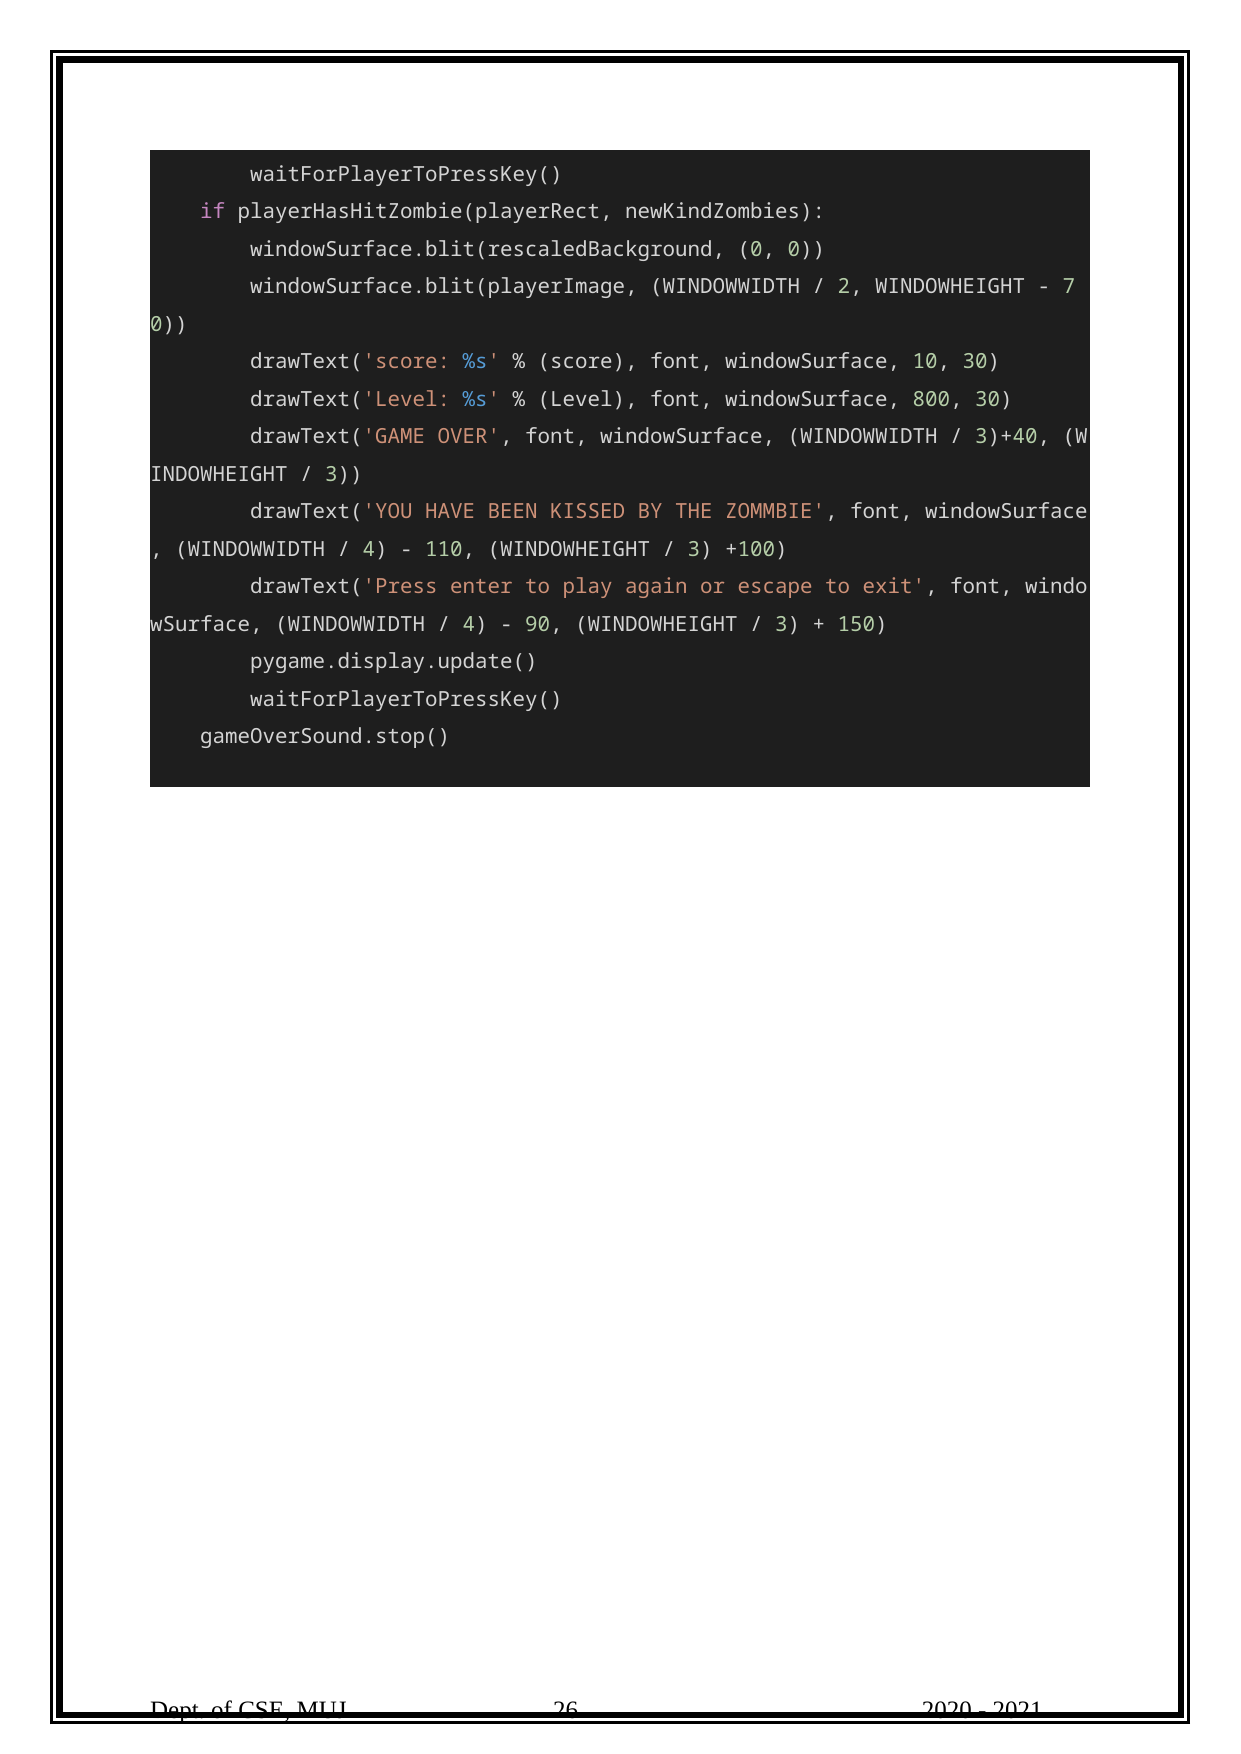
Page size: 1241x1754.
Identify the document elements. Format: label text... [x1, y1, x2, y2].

text gameOverSound.stop() [150, 712, 1090, 750]
text windowSurface.blit(playerImage, (WINDOWWIDTH / 2, WINDOWHEIGHT - 70)) [150, 262, 1090, 337]
text windowSurface.blit(rescaledBackground, (0, 0)) [150, 225, 1090, 262]
text if playerHasHitZombie(playerRect, newKindZombies): [150, 187, 1090, 225]
text pygame.display.update() [150, 637, 1090, 675]
text drawText('Level: %s' % (Level), font, windowSurface, 800, 30) [150, 375, 1090, 412]
text waitForPlayerToPressKey() [150, 675, 1090, 712]
text waitForPlayerToPressKey() [150, 150, 1090, 187]
text drawText('Press enter to play again or escape to exit', font, windowSurface, (WINDOWWIDTH / 4) - 90, (WINDOWHEIGHT / 3) + 150) [150, 562, 1090, 637]
text drawText('YOU HAVE BEEN KISSED BY THE ZOMMBIE', font, windowSurface, (WINDOWWIDTH / 4) - 110, (WINDOWHEIGHT / 3) +100) [150, 487, 1090, 562]
text drawText('score: %s' % (score), font, windowSurface, 10, 30) [150, 337, 1090, 375]
text drawText('GAME OVER', font, windowSurface, (WINDOWWIDTH / 3)+40, (WINDOWHEIGHT / 3)) [150, 412, 1090, 487]
